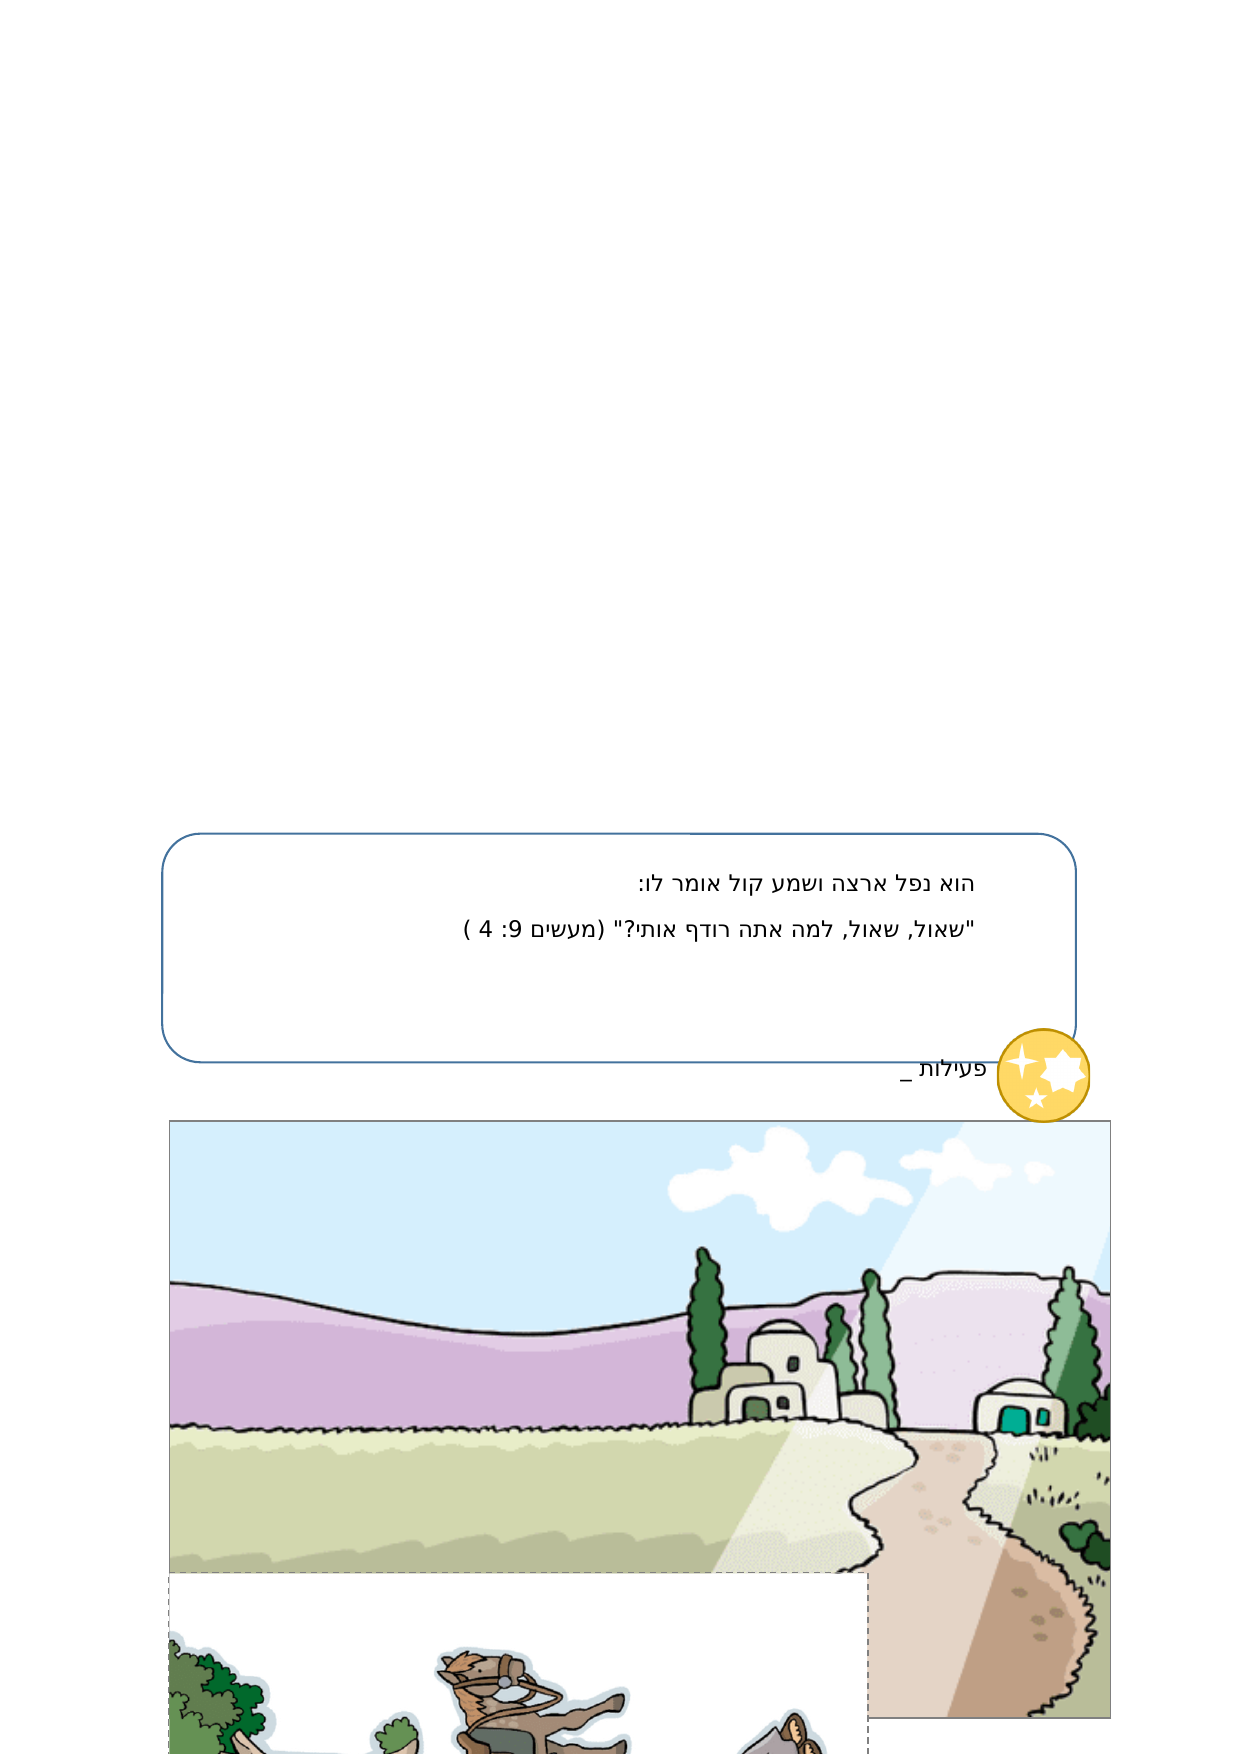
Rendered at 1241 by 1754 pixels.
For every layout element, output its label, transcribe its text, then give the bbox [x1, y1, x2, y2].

picture [169, 1028, 1110, 1754]
text "שאול, שאול, למה אתה רודף אותי?" (מעשים 9: 4 ) [150, 916, 1090, 943]
text פעילות _ [150, 1055, 996, 1082]
text הוא נפל ארצה ושמע קול אומר לו: [150, 871, 1090, 897]
